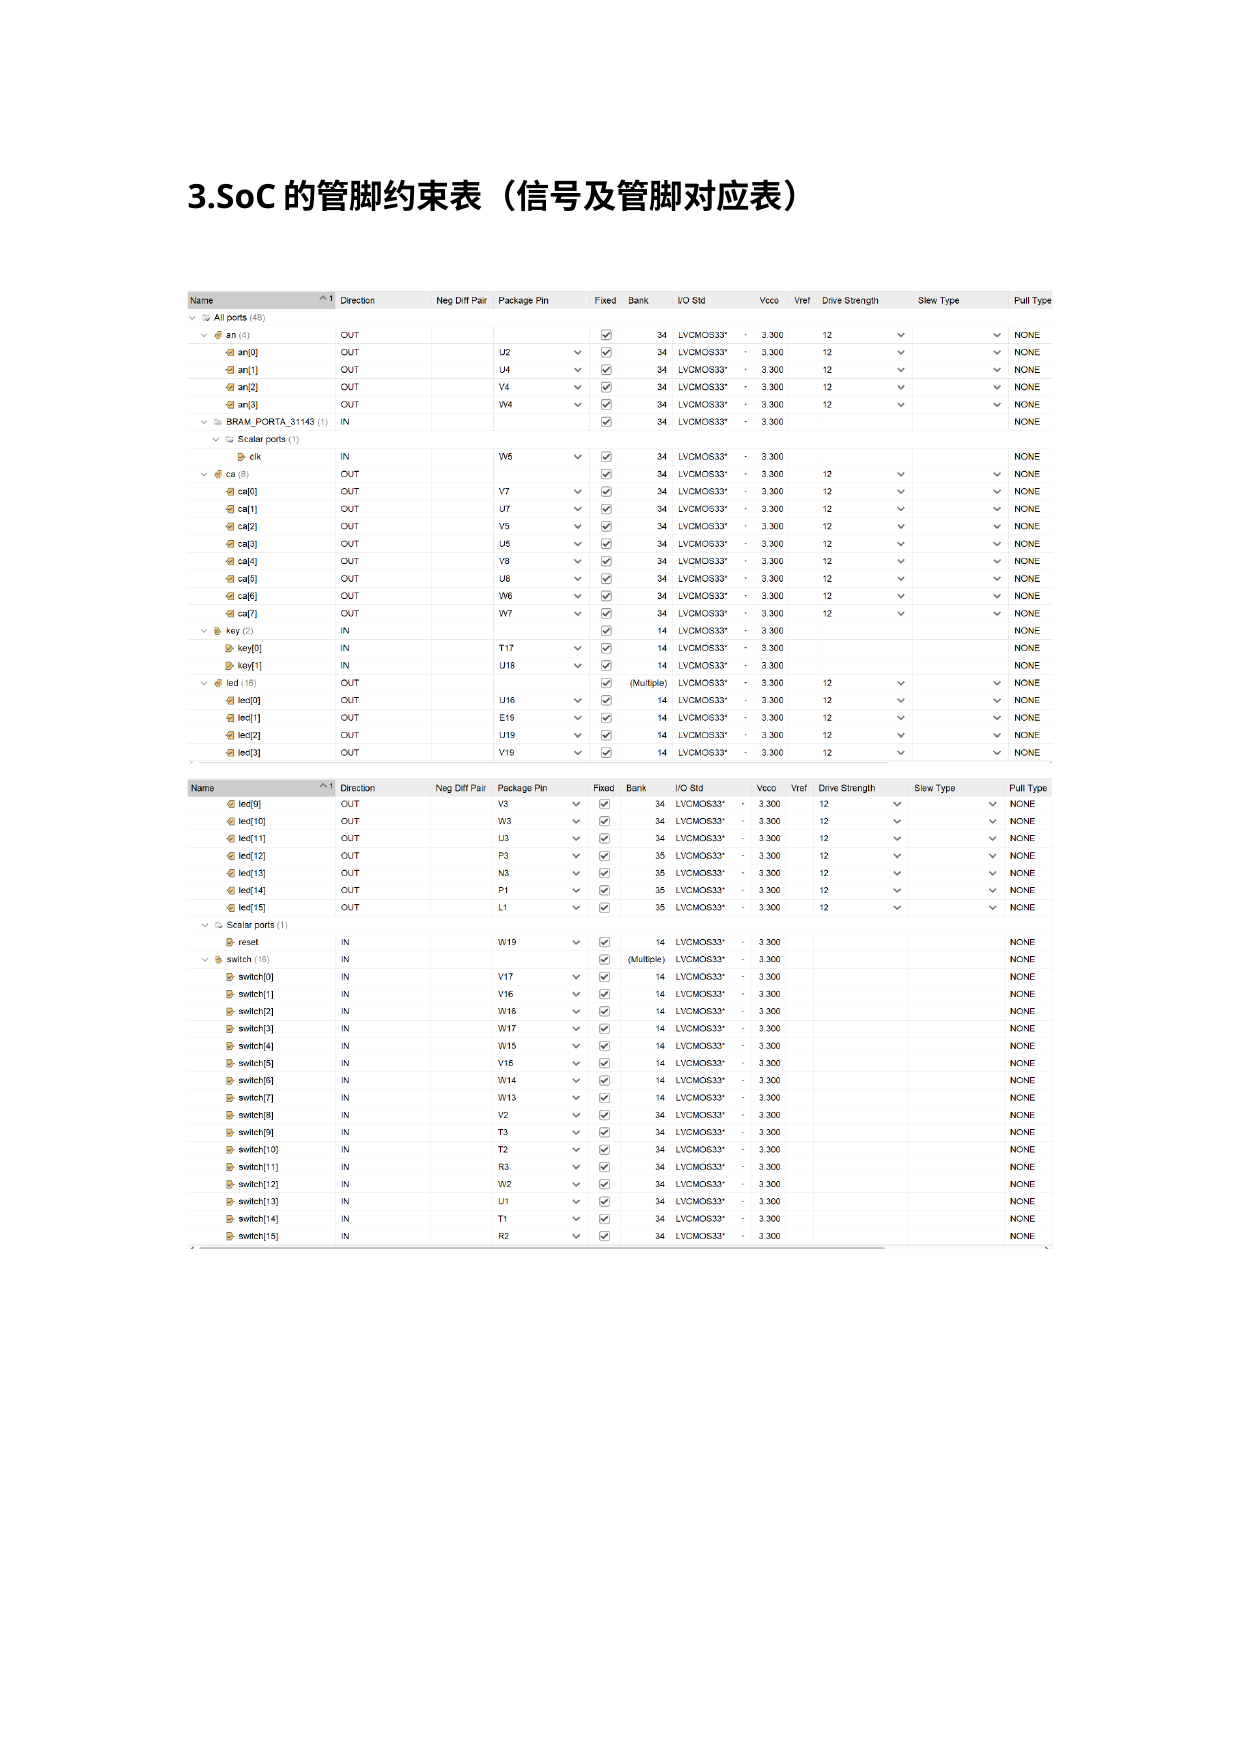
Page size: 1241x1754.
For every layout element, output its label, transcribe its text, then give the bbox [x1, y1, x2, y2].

picture [187, 776, 1053, 1249]
subtitle 3.SoC的管脚约束表（信号及管脚对应表） [187, 162, 1053, 227]
picture [187, 289, 1053, 763]
